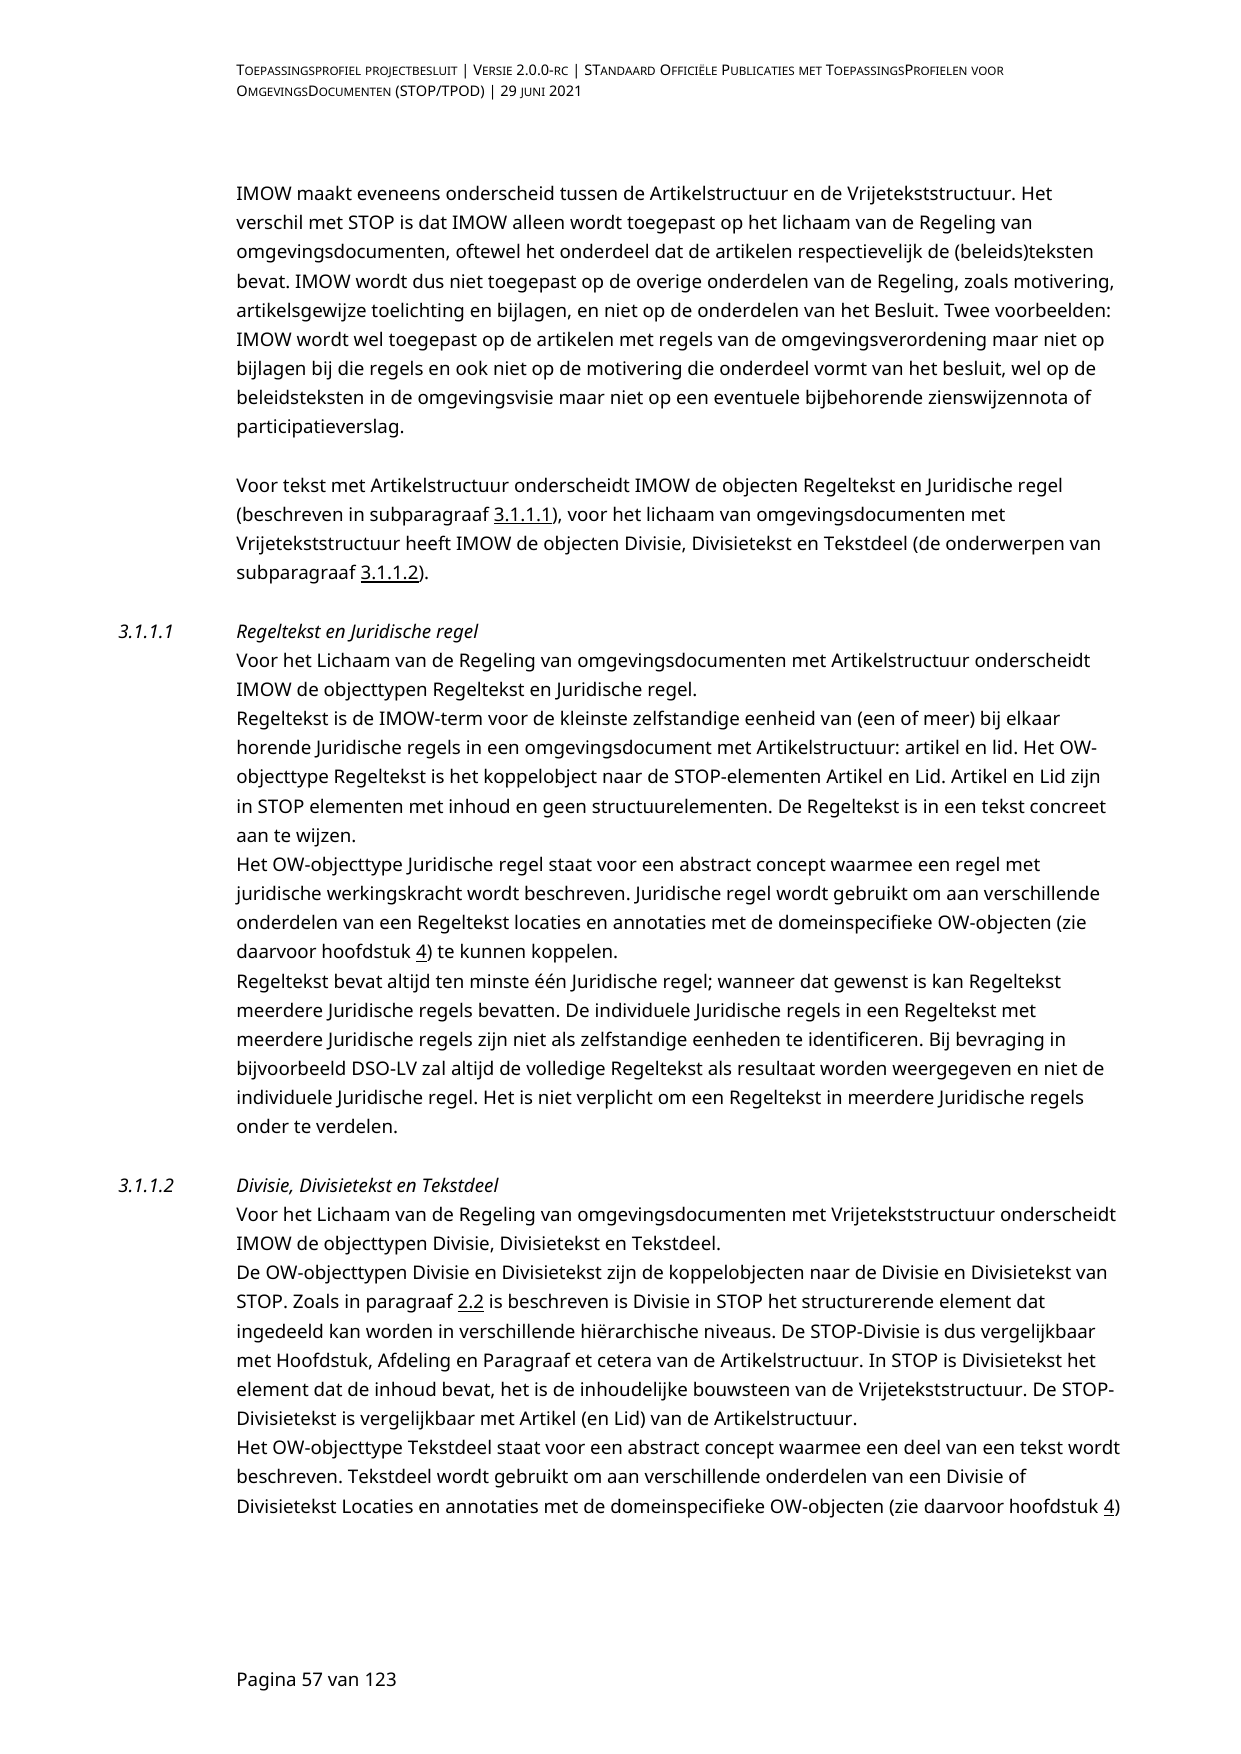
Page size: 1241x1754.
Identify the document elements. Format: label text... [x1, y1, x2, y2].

text Regeltekst is de IMOW-term voor de kleinste zelfstandige eenheid van (een of meer) bij elkaar horende Juridische regels in een omgevingsdocument met Artikelstructuur: artikel en lid. Het OW-objecttype Regeltekst is het koppelobject naar de STOP-elementen Artikel en Lid. Artikel en Lid zijn in STOP elementen met inhoud en geen structuurelementen. De Regeltekst is in een tekst concreet aan te wijzen. [236, 702, 1122, 848]
text Regeltekst bevat altijd ten minste één Juridische regel; wanneer dat gewenst is kan Regeltekst meerdere Juridische regels bevatten. De individuele Juridische regels in een Regeltekst met meerdere Juridische regels zijn niet als zelfstandige eenheden te identificeren. Bij bevraging in bijvoorbeeld DSO-LV zal altijd de volledige Regeltekst als resultaat worden weergegeven en niet de individuele Juridische regel. Het is niet verplicht om een Regeltekst in meerdere Juridische regels onder te verdelen. [236, 965, 1122, 1140]
text Voor het Lichaam van de Regeling van omgevingsdocumenten met Vrijetekststructuur onderscheidt IMOW de objecttypen Divisie, Divisietekst en Tekstdeel. [236, 1198, 1122, 1256]
text De OW-objecttypen Divisie en Divisietekst zijn de koppelobjecten naar de Divisie en Divisietekst van STOP. Zoals in paragraaf 5.2 is beschreven is Divisie in STOP het structurerende element dat ingedeeld kan worden in verschillende hiërarchische niveaus. De STOP-Divisie is dus vergelijkbaar met Hoofdstuk, Afdeling en Paragraaf et cetera van de Artikelstructuur. In STOP is Divisietekst het element dat de inhoud bevat, het is de inhoudelijke bouwsteen van de Vrijetekststructuur. De STOP-Divisietekst is vergelijkbaar met Artikel (en Lid) van de Artikelstructuur. [236, 1256, 1122, 1431]
subtitle Regeltekst en Juridische regel [118, 615, 1122, 644]
text Voor tekst met Artikelstructuur onderscheidt IMOW de objecten Regeltekst en Juridische regel (beschreven in subparagraaf 6.1.1.1), voor het lichaam van omgevingsdocumenten met Vrijetekststructuur heeft IMOW de objecten Divisie, Divisietekst en Tekstdeel (de onderwerpen van subparagraaf 6.1.1.2). [236, 469, 1122, 586]
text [236, 1431, 1122, 1519]
text IMOW maakt eveneens onderscheid tussen de Artikelstructuur en de Vrijetekststructuur. Het verschil met STOP is dat IMOW alleen wordt toegepast op het lichaam van de Regeling van omgevingsdocumenten, oftewel het onderdeel dat de artikelen respectievelijk de (beleids)teksten bevat. IMOW wordt dus niet toegepast op de overige onderdelen van de Regeling, zoals motivering, artikelsgewijze toelichting en bijlagen, en niet op de onderdelen van het Besluit. Twee voorbeelden: IMOW wordt wel toegepast op de artikelen met regels van de omgevingsverordening maar niet op bijlagen bij die regels en ook niet op de motivering die onderdeel vormt van het besluit, wel op de beleidsteksten in de omgevingsvisie maar niet op een eventuele bijbehorende zienswijzennota of participatieverslag. [236, 177, 1122, 440]
text Het OW-objecttype Juridische regel staat voor een abstract concept waarmee een regel met juridische werkingskracht wordt beschreven. Juridische regel wordt gebruikt om aan verschillende onderdelen van een Regeltekst locaties en annotaties met de domeinspecifieke OW-objecten (zie daarvoor hoofdstuk 7) te kunnen koppelen. [236, 848, 1122, 965]
subtitle Divisie, Divisietekst en Tekstdeel [118, 1169, 1122, 1198]
text Voor het Lichaam van de Regeling van omgevingsdocumenten met Artikelstructuur onderscheidt IMOW de objecttypen Regeltekst en Juridische regel. [236, 644, 1122, 702]
